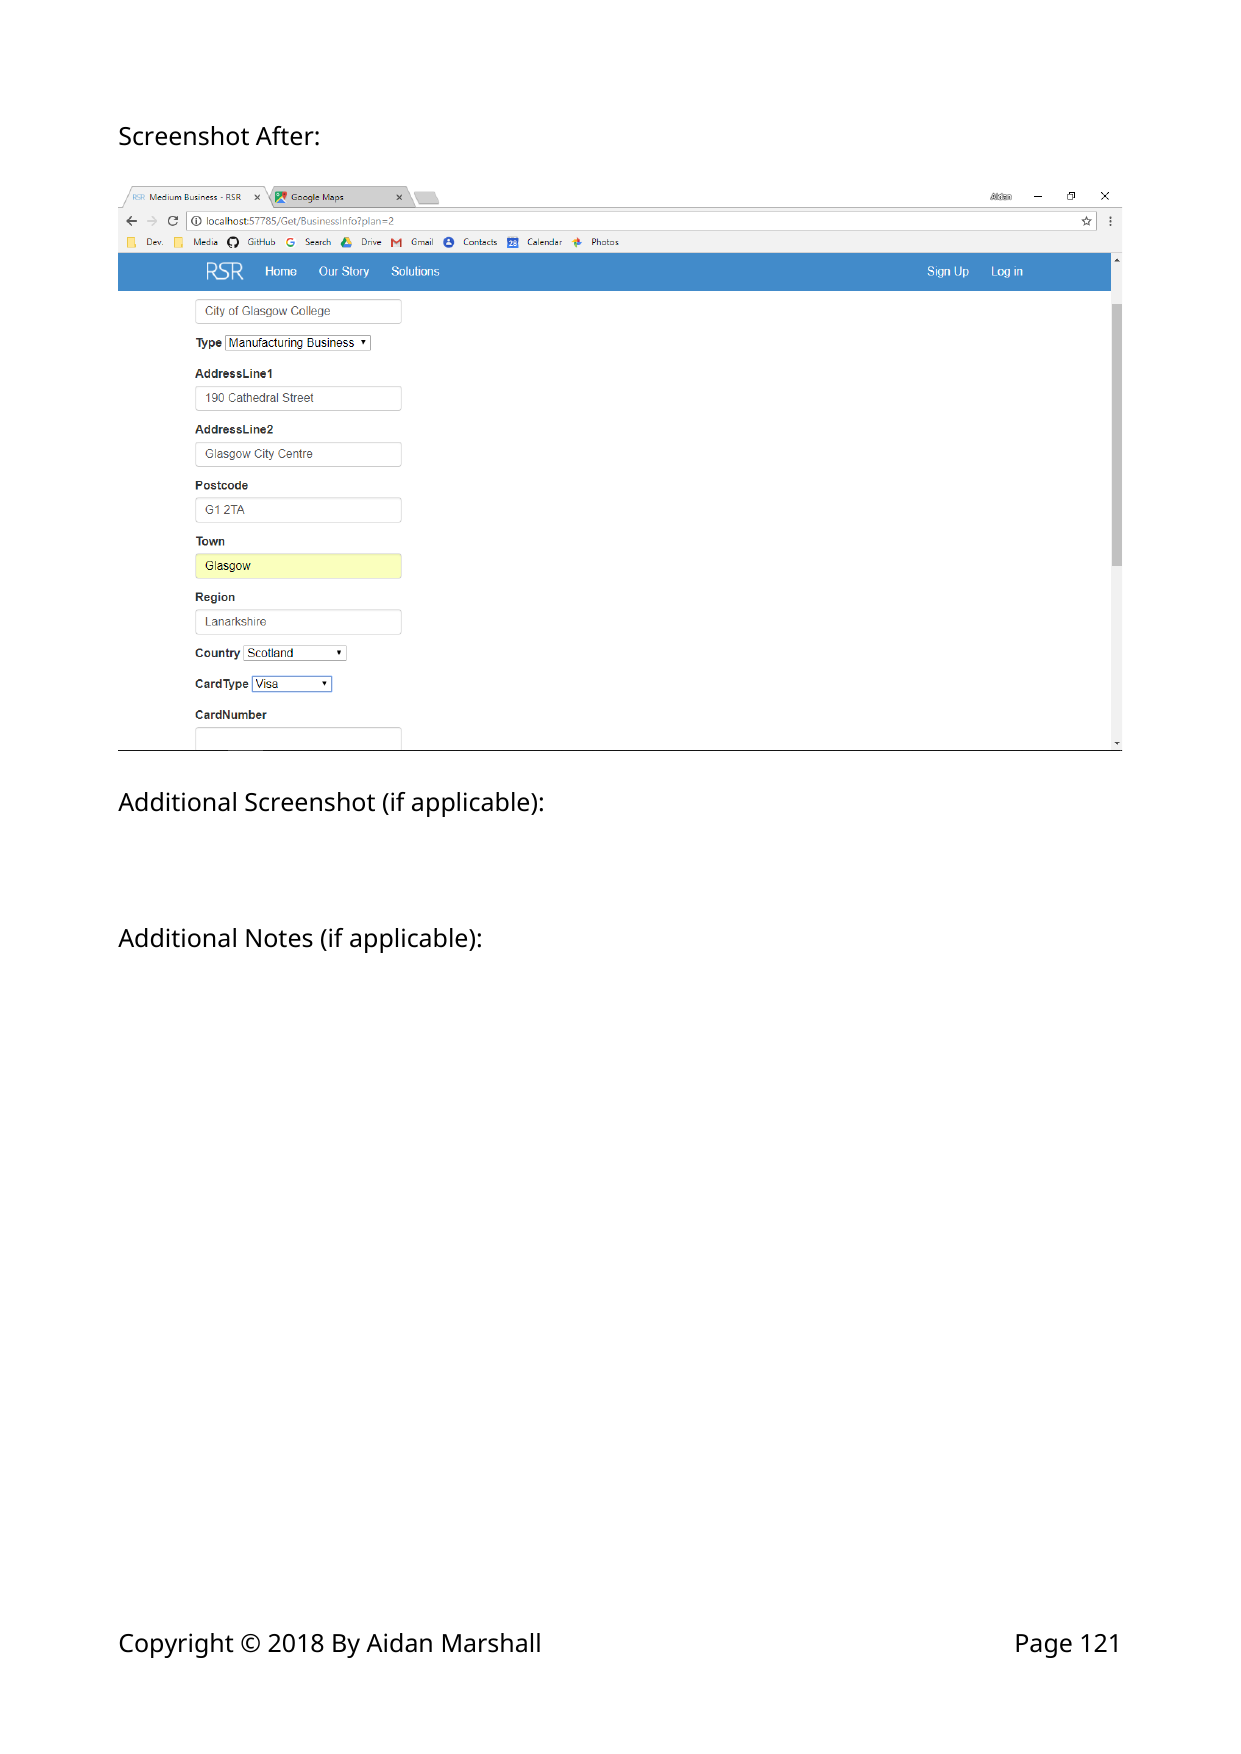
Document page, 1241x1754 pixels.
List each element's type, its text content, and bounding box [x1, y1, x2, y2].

picture [118, 186, 1123, 751]
text Additional Notes (if applicable): [118, 921, 1122, 955]
text Additional Screenshot (if applicable): [118, 785, 1122, 819]
text Screenshot After: [118, 118, 1122, 152]
